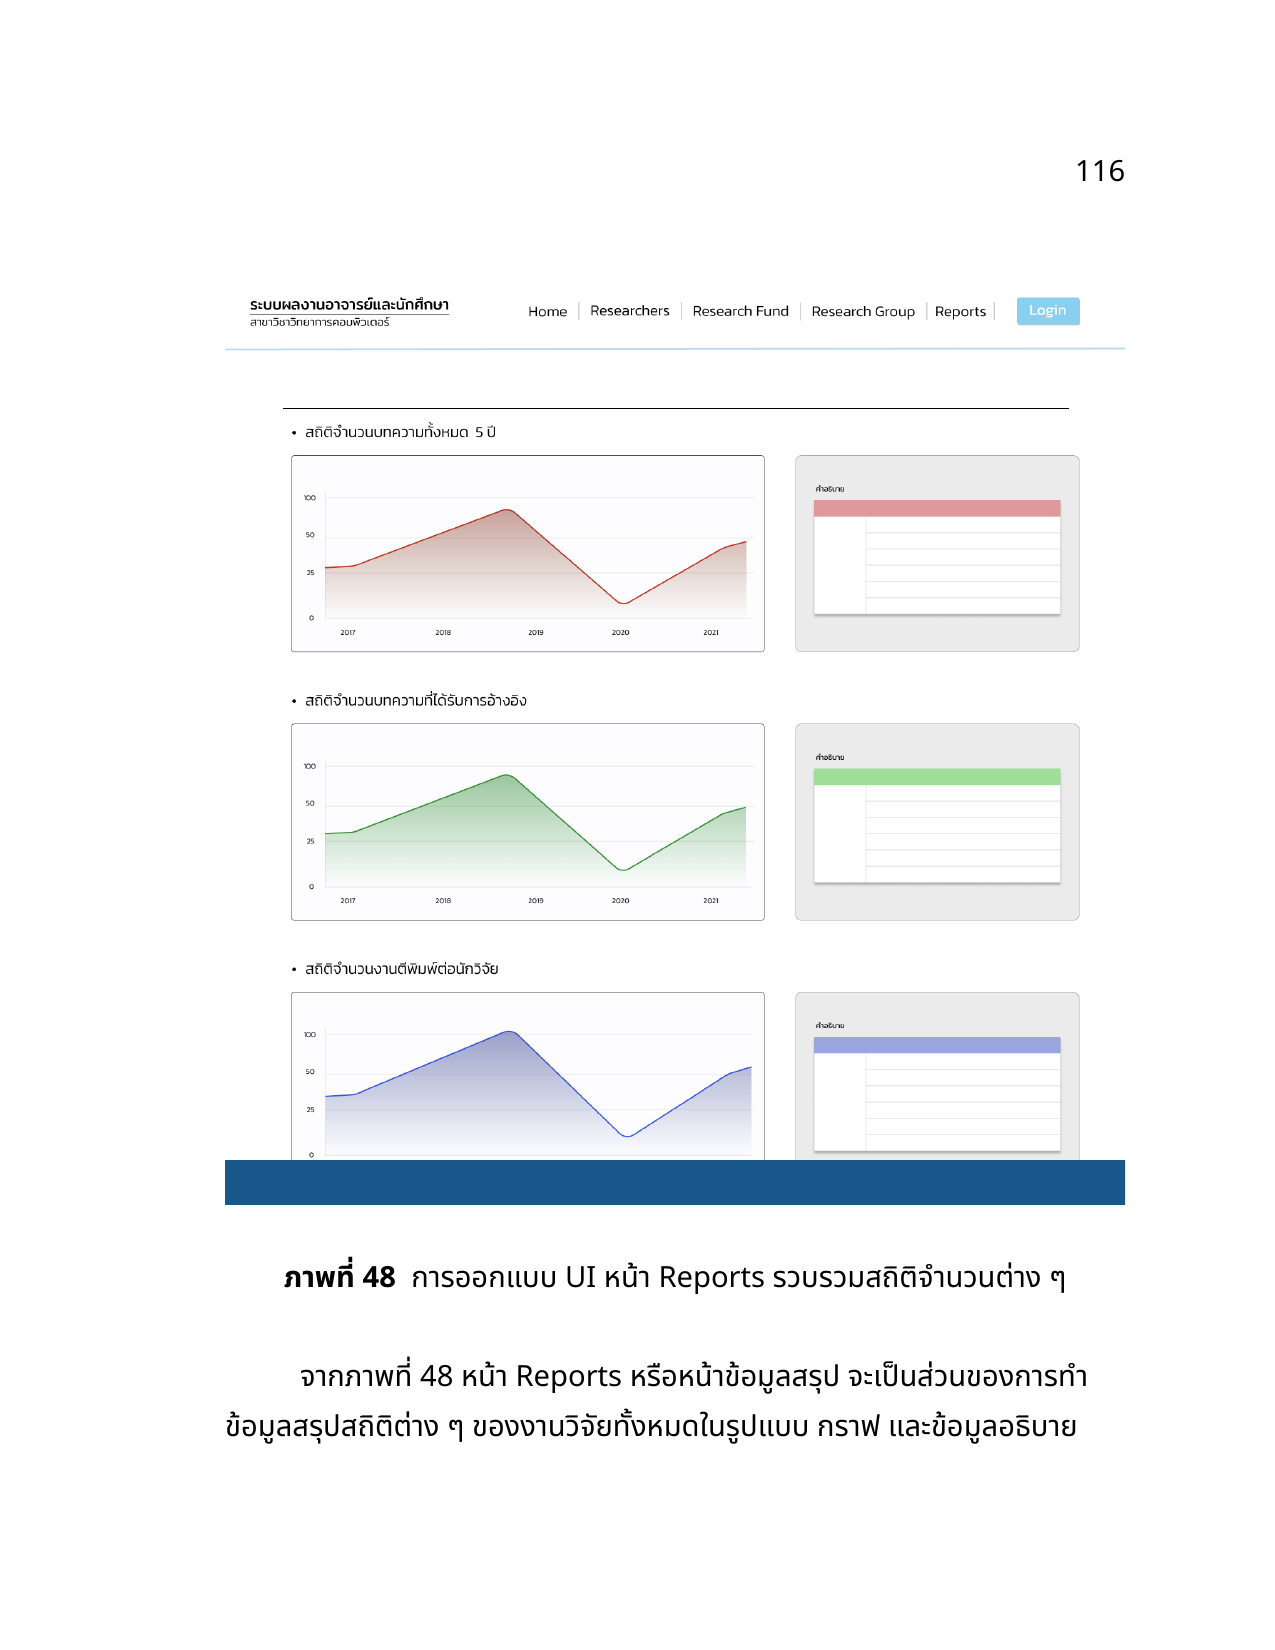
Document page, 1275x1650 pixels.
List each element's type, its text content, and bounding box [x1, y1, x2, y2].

text จากภาพที่ 48 หน้า Reports หรือหน้าข้อมูลสรุป จะเป็นส่วนของการทำข้อมูลสรุปสถิติต่าง ๆ ของงานวิจัยทั้งหมดในรูปแบบ กราฟ และข้อมูลอธิบาย [225, 1355, 1125, 1450]
picture [225, 275, 1125, 1205]
text ภาพที่ 48 การออกแบบ UI หน้า Reports รวบรวมสถิติจำนวนต่าง ๆ [225, 1257, 1125, 1301]
